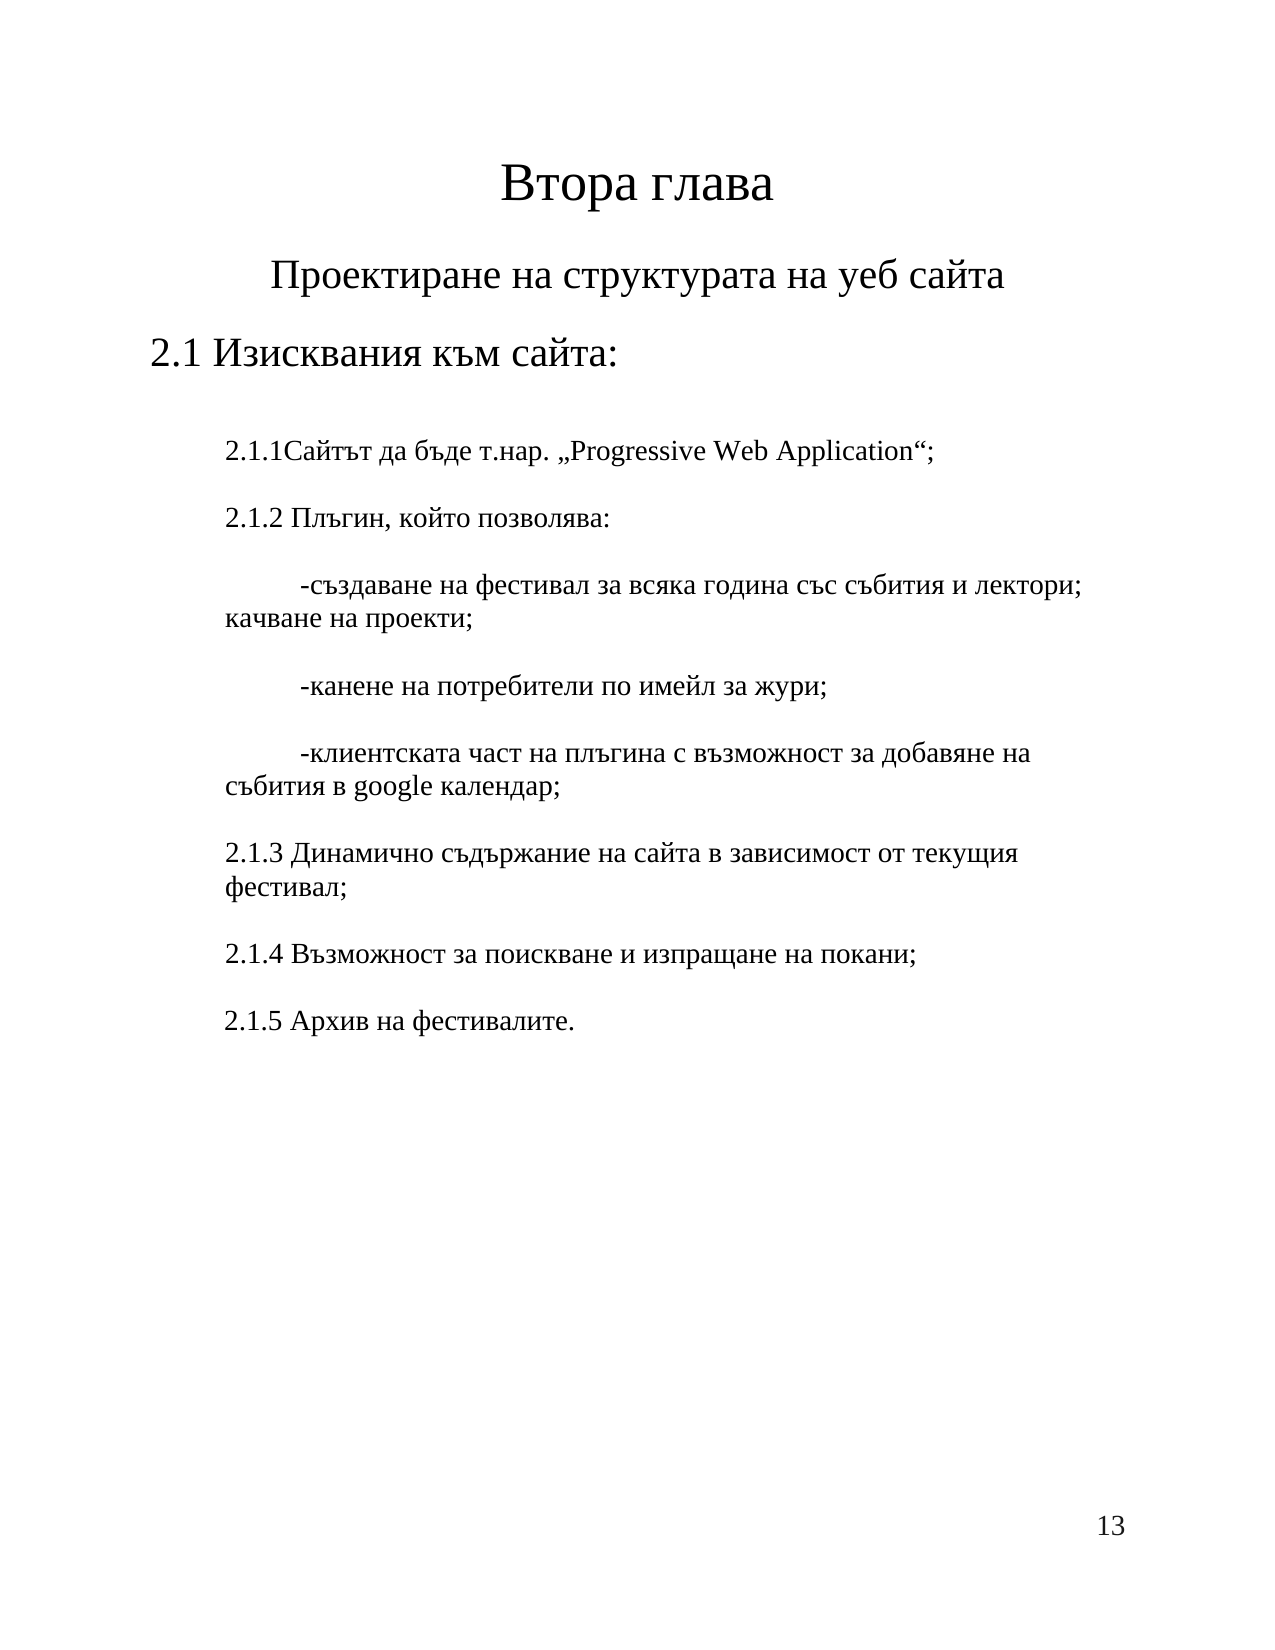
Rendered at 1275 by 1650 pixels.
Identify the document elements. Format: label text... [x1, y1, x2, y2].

text Проектиране на структурата на уеб сайта [150, 250, 1125, 298]
text 2.1.3 Динамично съдържание на сайта в зависимост от текущия фестивал; [225, 835, 1125, 902]
text 2.1.4 Възможност за поискване и изпращане на покани; [225, 936, 1125, 969]
subtitle 2.1 Изисквания към сайта: [150, 327, 1067, 375]
text Втора глава [150, 150, 1125, 212]
text -създаване на фестивал за всяка година със събития и лектори; [225, 567, 1125, 601]
text 2.1.1Сайтът да бъде т.нар. „Progressive Web Application“; [225, 433, 1125, 466]
text качване на проекти; [225, 601, 1125, 634]
text -клиентската част на плъгина с възможност за добавяне на събития в google календар; [225, 735, 1125, 802]
text 2.1.2 Плъгин, който позволява: [225, 500, 1125, 533]
text -канене на потребители по имейл за жури; [225, 668, 1125, 701]
text 2.1.5 Архив на фестивалите. [150, 1003, 1125, 1037]
